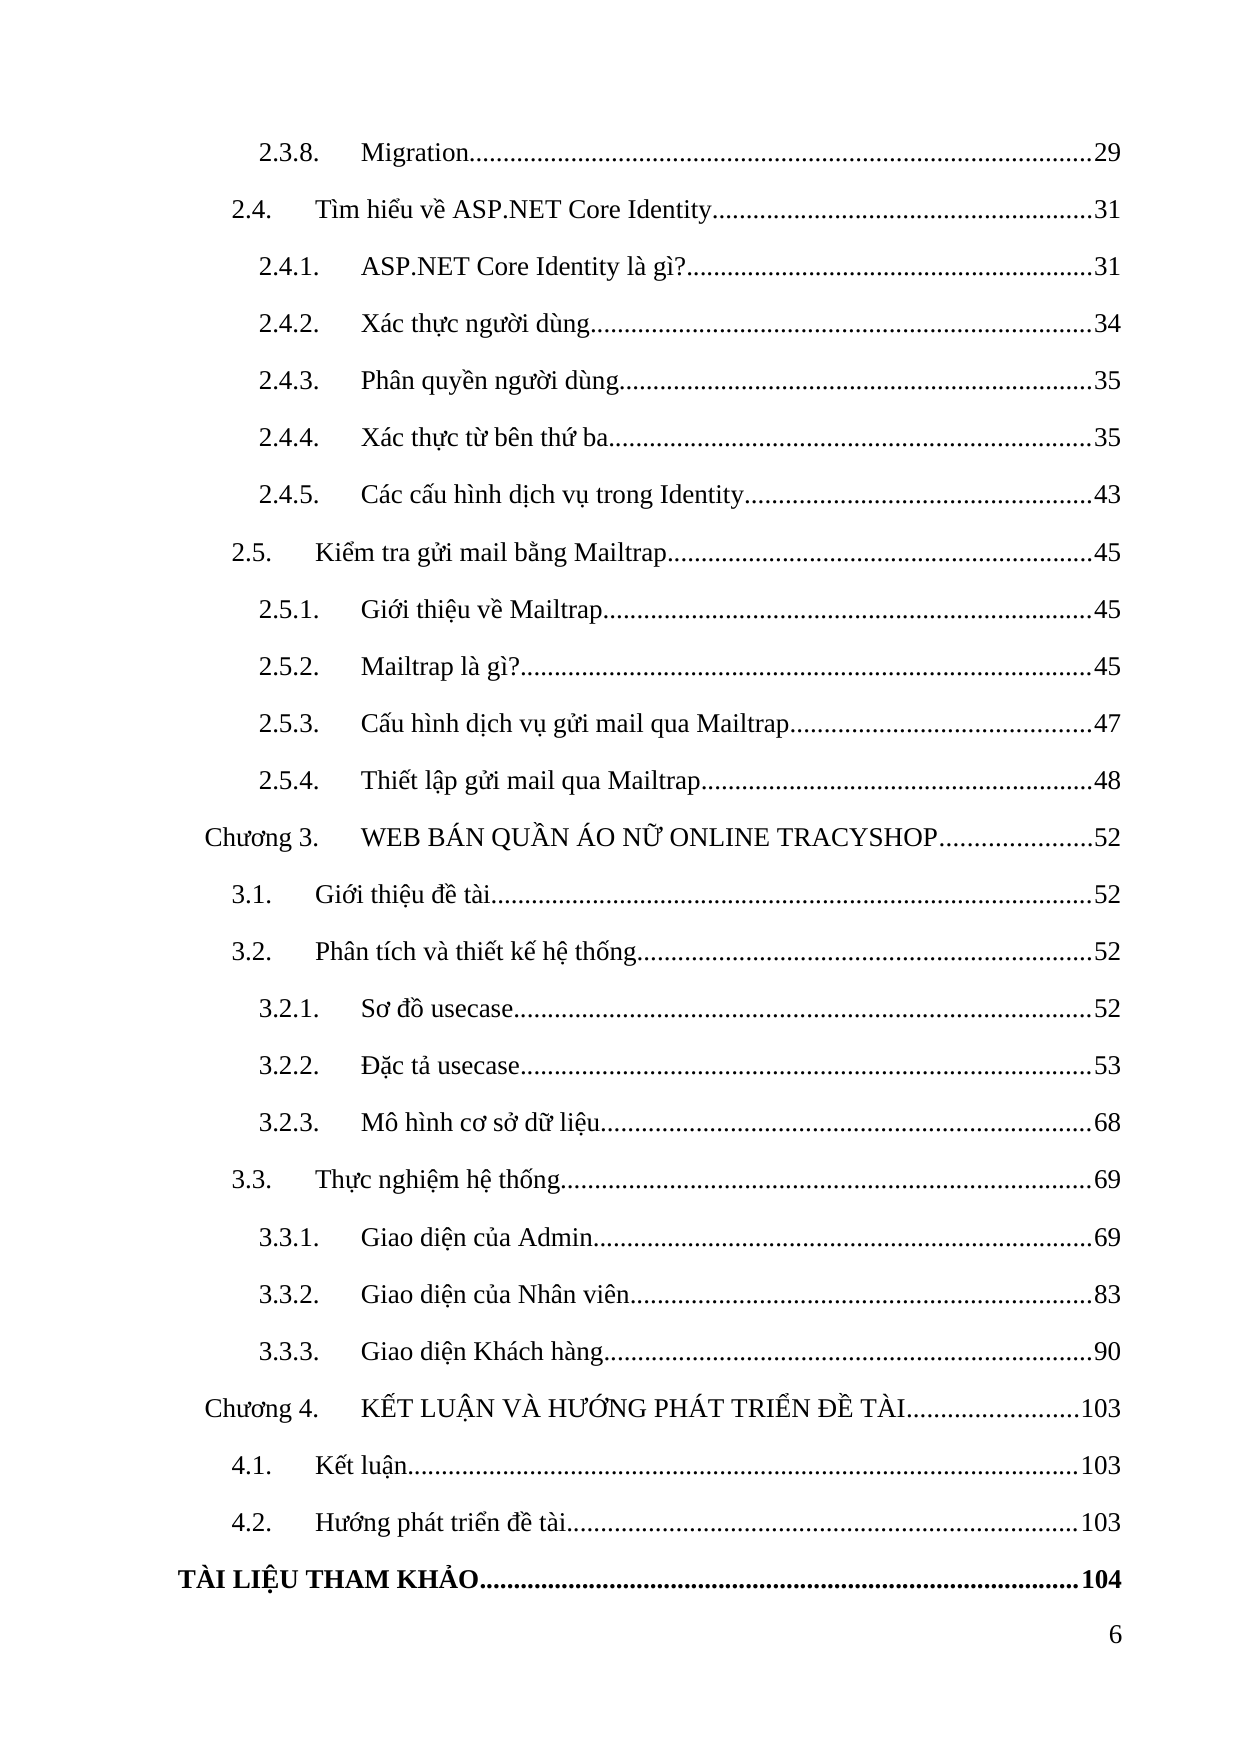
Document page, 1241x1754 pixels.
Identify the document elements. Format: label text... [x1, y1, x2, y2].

text 2.5.2. Mailtrap là gì? 45 [258, 650, 1122, 681]
text 2.4.5. Các cấu hình dịch vụ trong Identity 43 [258, 478, 1122, 510]
text 2.4.2. Xác thực người dùng 34 [258, 307, 1122, 338]
text 4.1. Kết luận 103 [231, 1449, 1122, 1480]
text 3.2.2. Đặc tả usecase 53 [258, 1049, 1122, 1081]
text 3.2.3. Mô hình cơ sở dữ liệu 68 [258, 1106, 1122, 1138]
text 3.3. Thực nghiệm hệ thống 69 [231, 1163, 1122, 1195]
text 4.2. Hướng phát triển đề tài 103 [231, 1506, 1122, 1537]
text 2.3.8. Migration 29 [258, 136, 1122, 167]
text 2.4.3. Phân quyền người dùng 35 [258, 364, 1122, 396]
text 2.4. Tìm hiểu về ASP.NET Core Identity 31 [231, 193, 1122, 224]
text 3.2.1. Sơ đồ usecase 52 [258, 992, 1122, 1023]
text 2.5.4. Thiết lập gửi mail qua Mailtrap 48 [258, 764, 1122, 795]
text 3.2. Phân tích và thiết kế hệ thống 52 [231, 935, 1122, 966]
text Chương 4. KẾT LUẬN VÀ HƯỚNG PHÁT TRIỂN ĐỀ TÀI 103 [204, 1392, 1122, 1423]
text 2.4.4. Xác thực từ bên thứ ba 35 [258, 421, 1122, 453]
text TÀI LIỆU THAM KHẢO 104 [177, 1563, 1122, 1594]
text 3.3.2. Giao diện của Nhân viên 83 [258, 1278, 1122, 1309]
text 2.5.3. Cấu hình dịch vụ gửi mail qua Mailtrap 47 [258, 707, 1122, 738]
text 2.5.1. Giới thiệu về Mailtrap 45 [258, 593, 1122, 624]
text 3.3.1. Giao diện của Admin 69 [258, 1221, 1122, 1252]
text 2.4.1. ASP.NET Core Identity là gì? 31 [258, 250, 1122, 281]
text 3.1. Giới thiệu đề tài 52 [231, 878, 1122, 909]
text Chương 3. WEB BÁN QUẦN ÁO NỮ ONLINE TRACYSHOP 52 [204, 821, 1122, 852]
text 3.3.3. Giao diện Khách hàng 90 [258, 1335, 1122, 1366]
text 2.5. Kiểm tra gửi mail bằng Mailtrap 45 [231, 536, 1122, 567]
